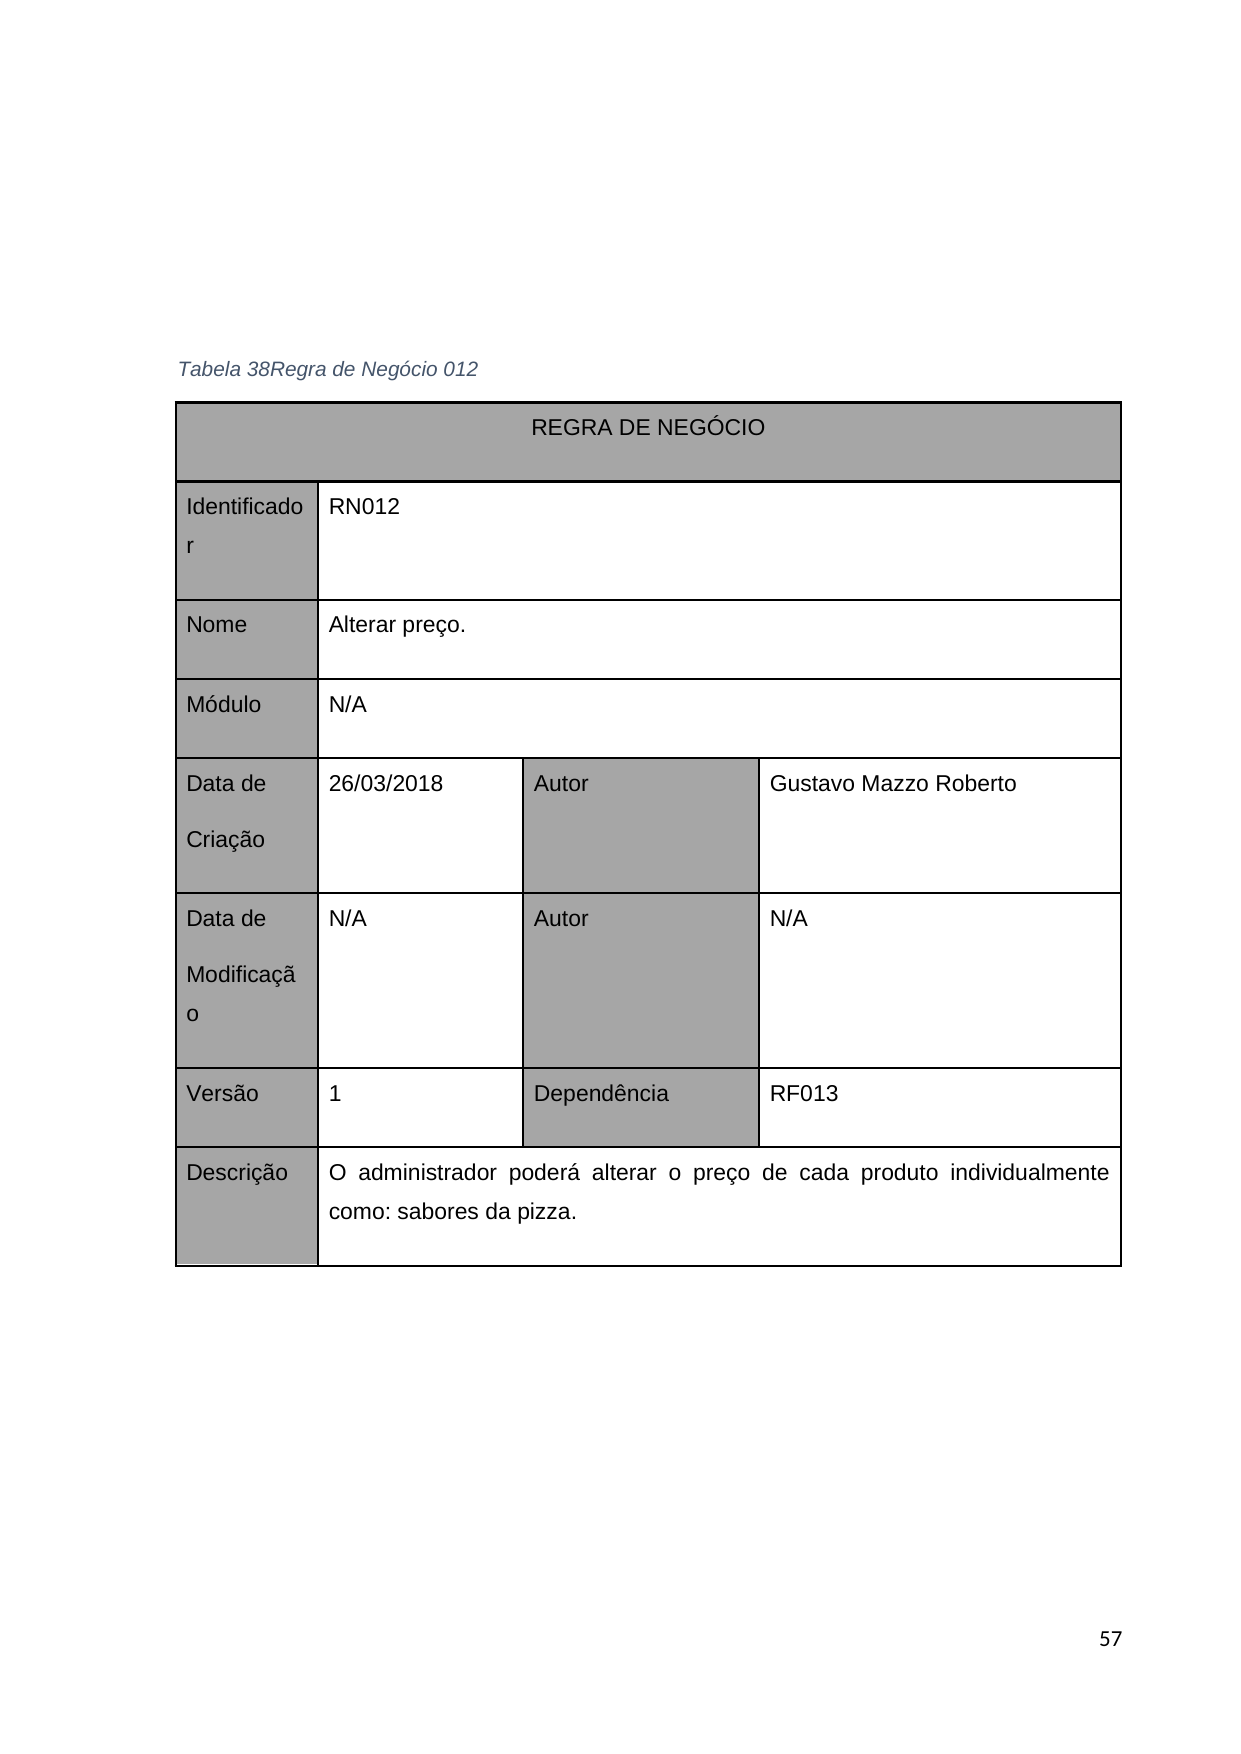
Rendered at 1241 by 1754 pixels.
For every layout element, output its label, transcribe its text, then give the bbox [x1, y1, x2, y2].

table_cell Descrição [177, 1148, 317, 1264]
table_cell RF013 [760, 1069, 1120, 1146]
table_cell Gustavo Mazzo Roberto [760, 759, 1120, 892]
table_header REGRA DE NEGÓCIO [177, 404, 1120, 480]
table_cell 26/03/2018 [319, 759, 522, 892]
table_cell 1 [319, 1069, 522, 1146]
table_cell Data de Criação [177, 759, 317, 892]
table_cell Autor [524, 894, 758, 1067]
text Tabela 38Regra de Negócio 012 [177, 357, 1122, 381]
table_cell Autor [524, 759, 758, 892]
table_cell Alterar preço. [319, 601, 1120, 678]
table_cell RN012 [319, 483, 1120, 599]
table_cell N/A [319, 894, 522, 1067]
table_cell Identificador [177, 483, 317, 599]
table_cell Dependência [524, 1069, 758, 1146]
table_cell Módulo [177, 680, 317, 757]
table_cell N/A [319, 680, 1120, 757]
table_cell N/A [760, 894, 1120, 1067]
table_cell Data de Modificação [177, 894, 317, 1067]
table_cell Nome [177, 601, 317, 678]
table_cell Versão [177, 1069, 317, 1146]
table_cell O administrador poderá alterar o preço de cada produto individualmente como: sabores da pizza. [319, 1148, 1120, 1264]
